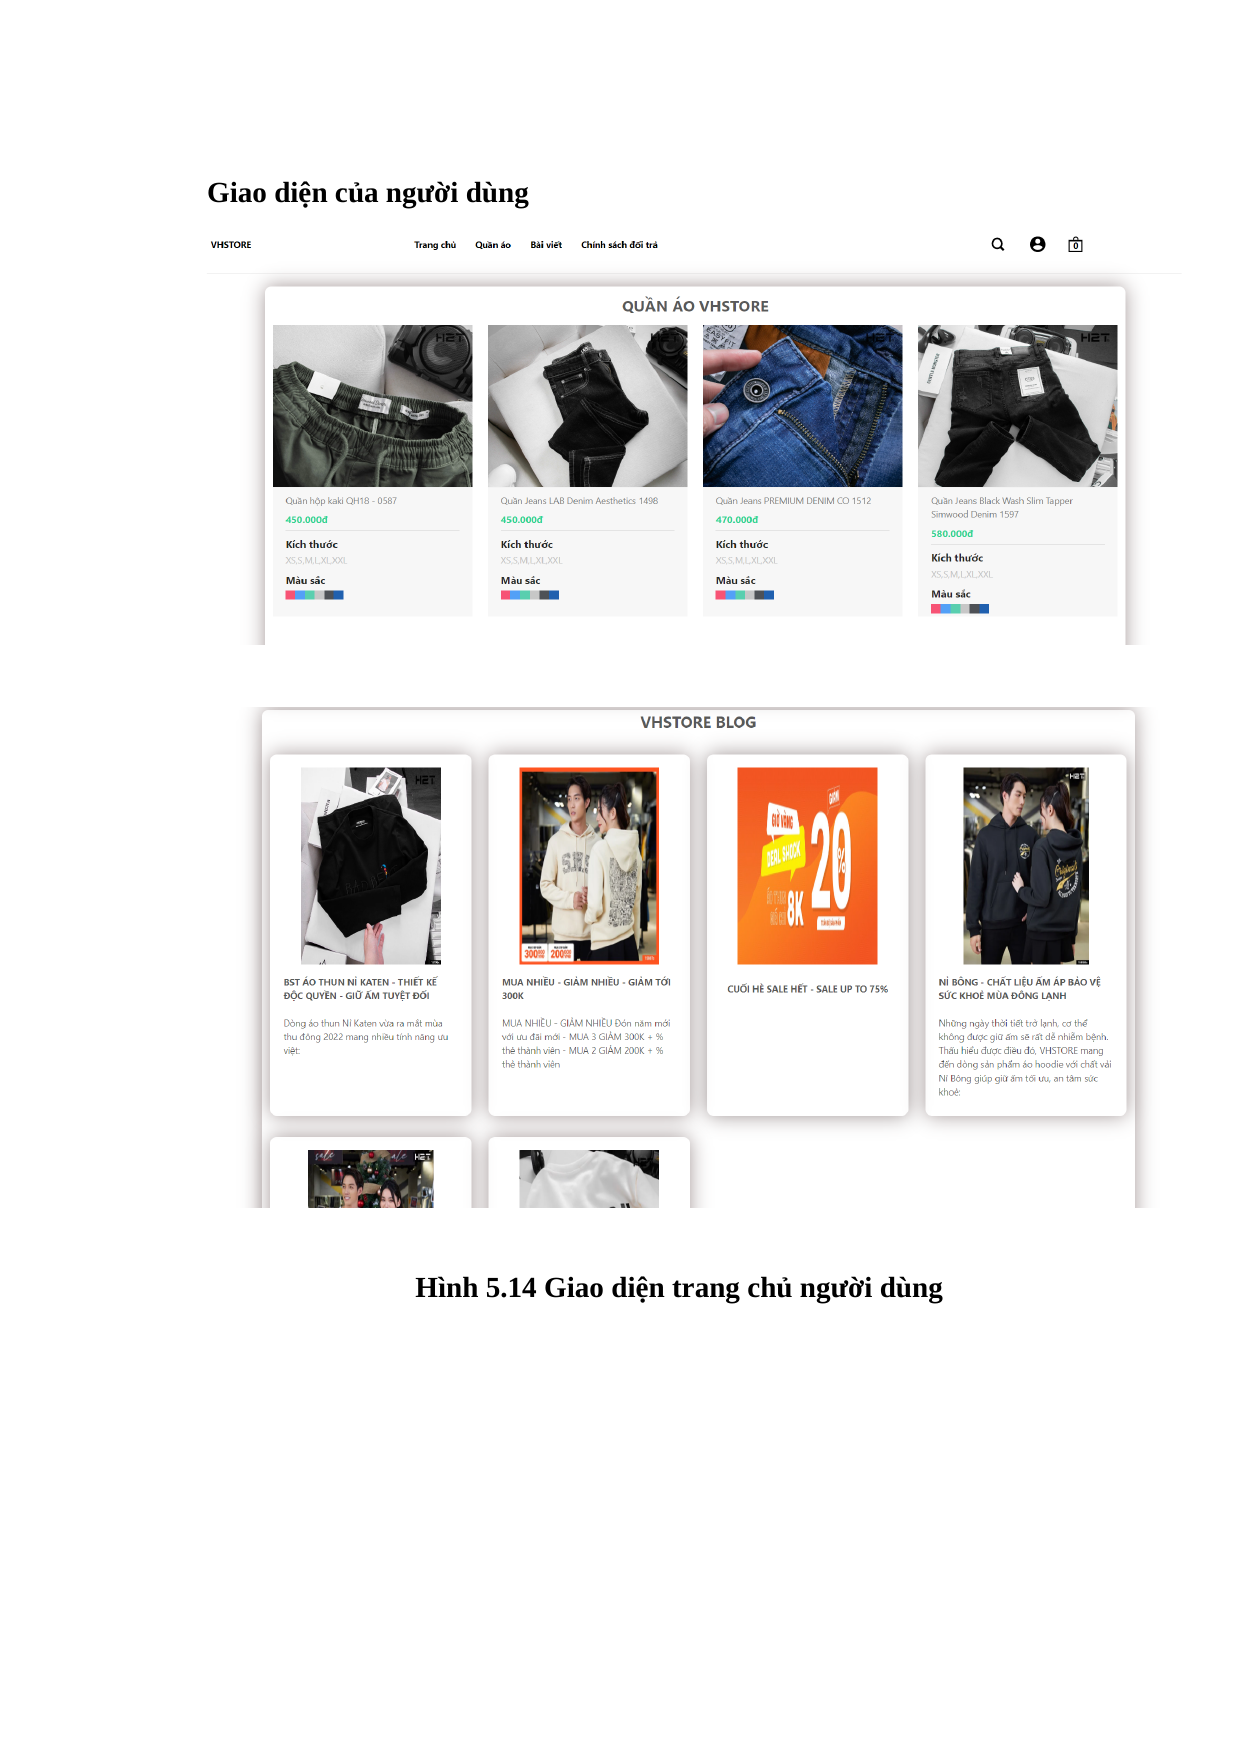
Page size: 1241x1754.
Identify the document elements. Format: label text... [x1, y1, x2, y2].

picture [206, 225, 1182, 645]
picture [206, 707, 1182, 1208]
text Hình 5.14 Giao diện trang chủ người dùng [207, 1271, 1152, 1304]
text Giao diện của người dùng [207, 176, 1152, 209]
